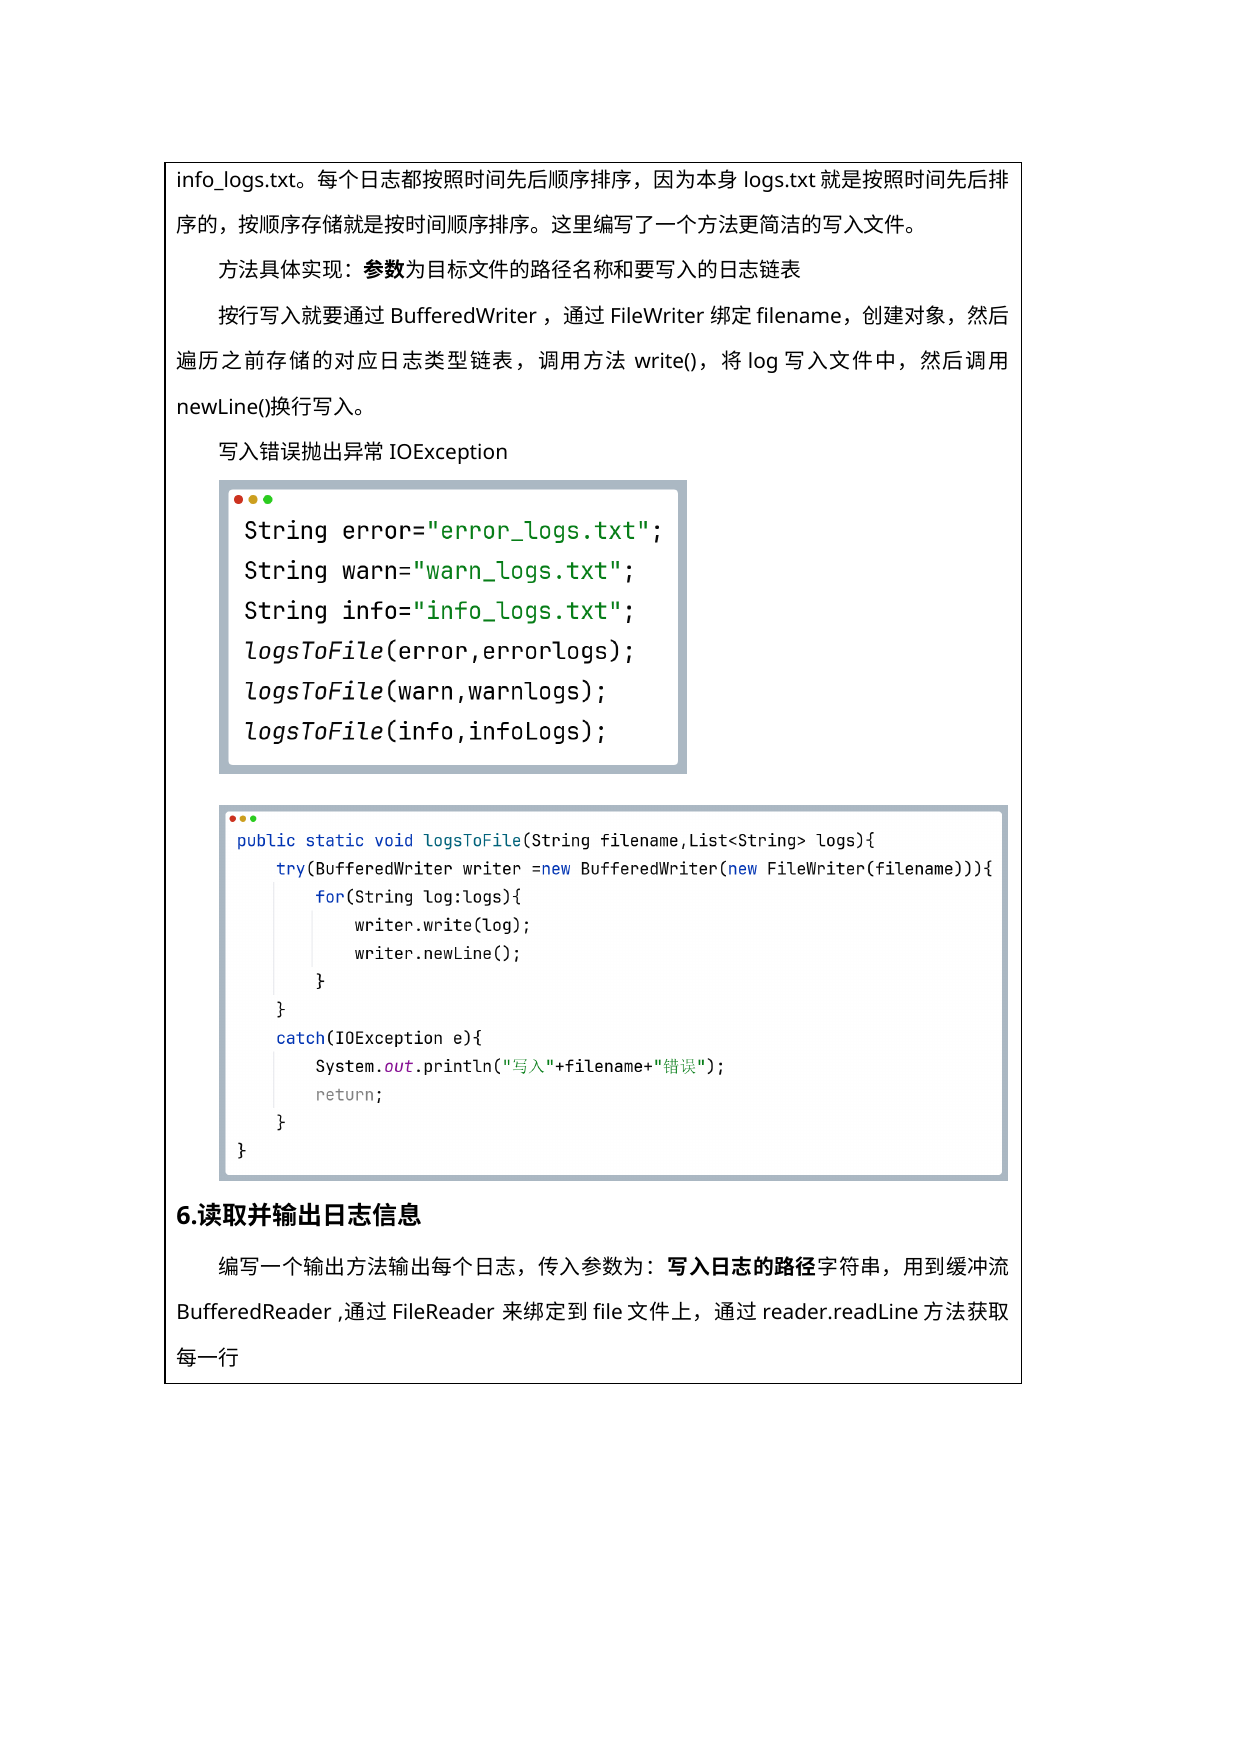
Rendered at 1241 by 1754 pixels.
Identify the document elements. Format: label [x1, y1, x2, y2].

picture [219, 805, 1008, 1181]
table_header [166, 163, 1021, 1383]
picture [219, 480, 687, 774]
